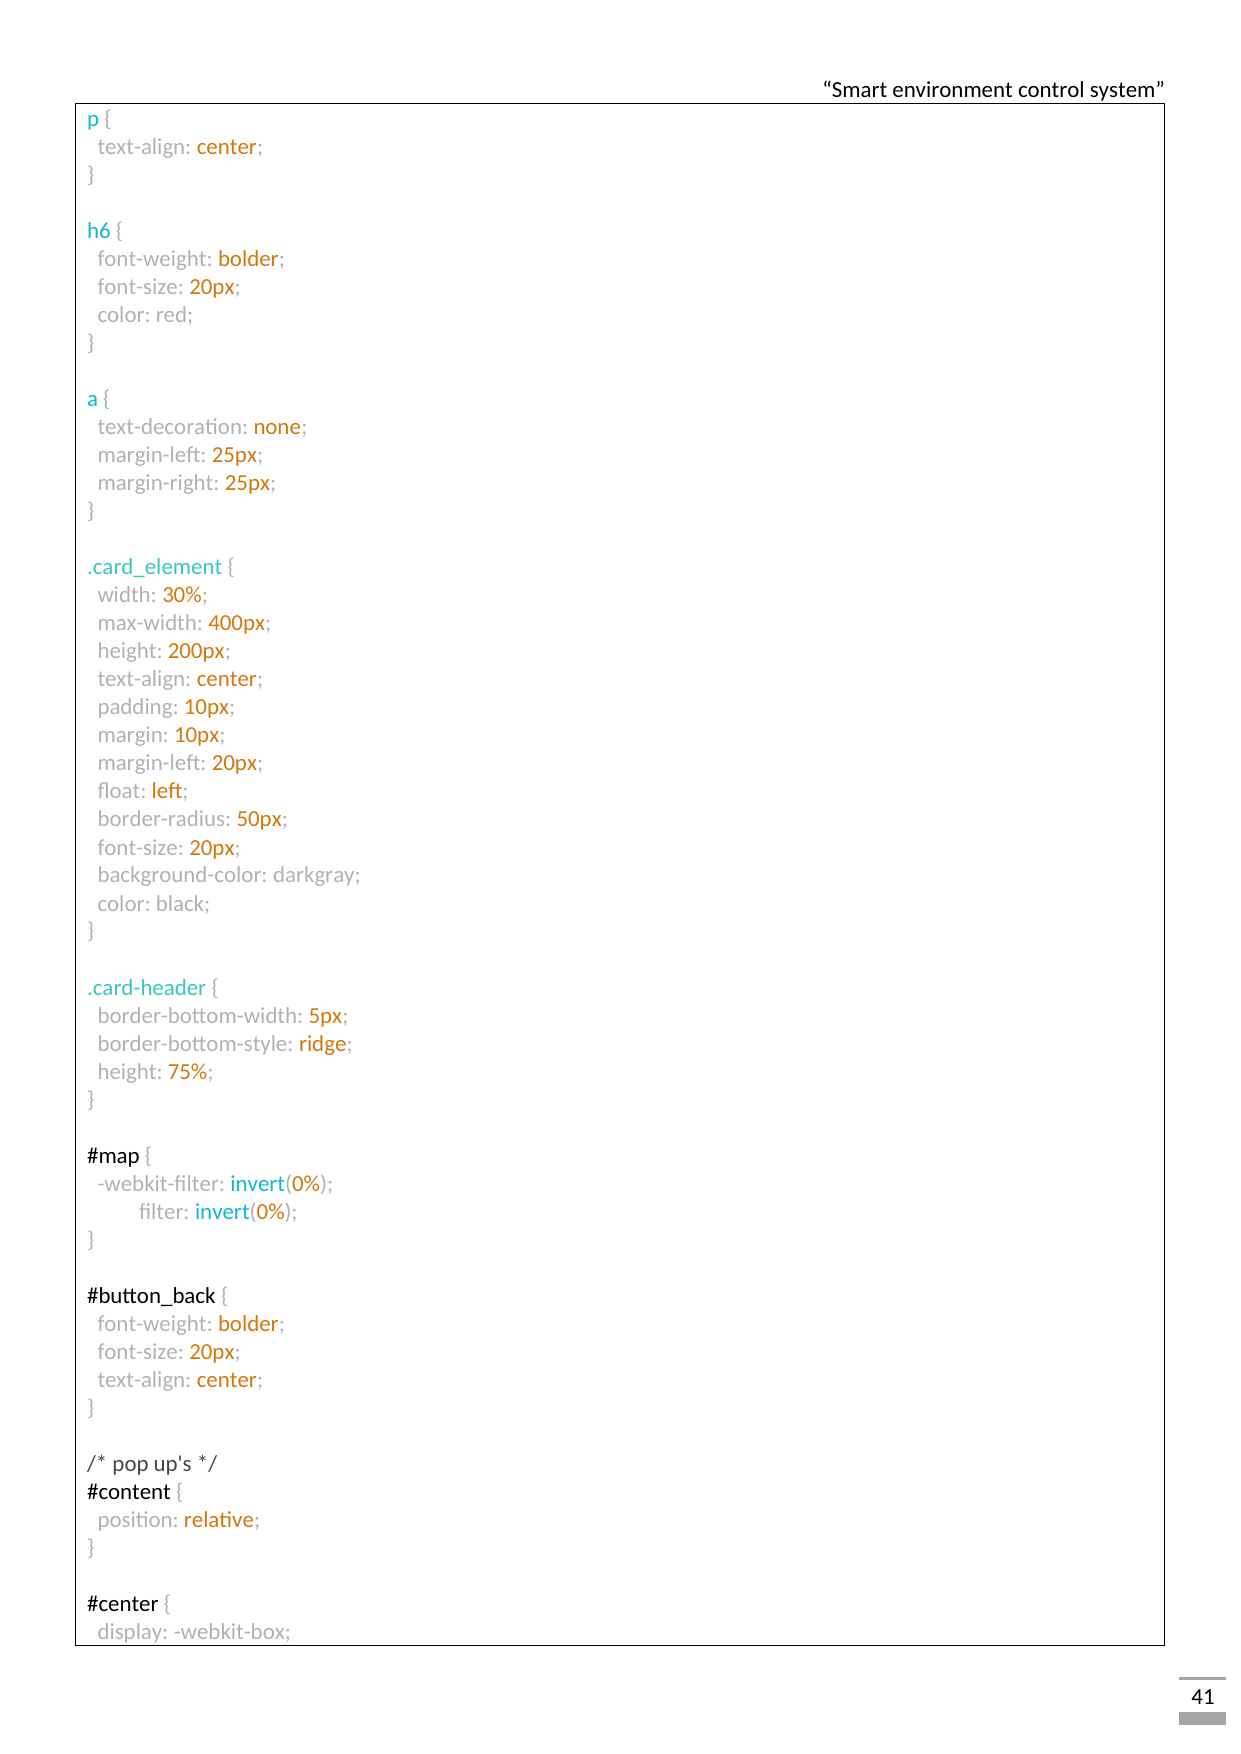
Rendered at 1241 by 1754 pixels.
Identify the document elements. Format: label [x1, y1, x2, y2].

table_header [76, 104, 1164, 1645]
